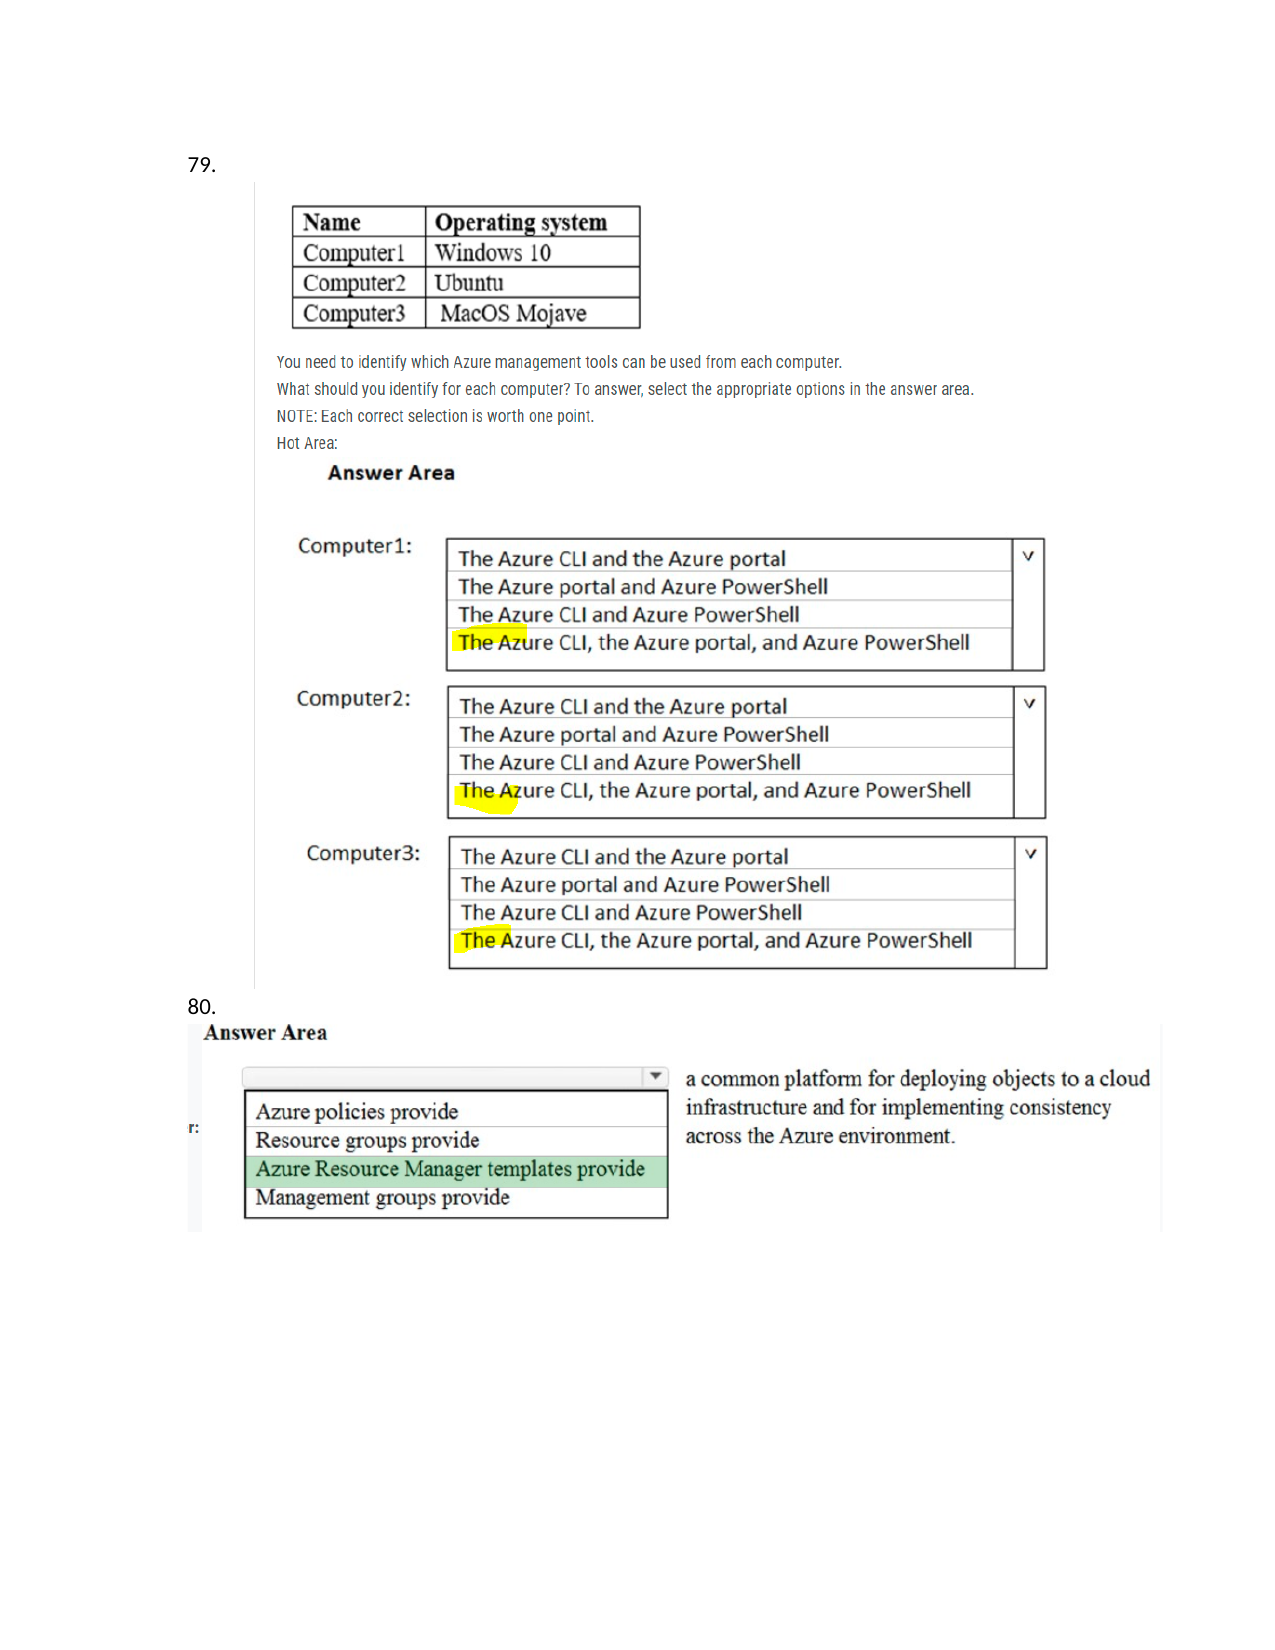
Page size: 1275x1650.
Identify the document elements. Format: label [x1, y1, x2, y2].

picture [187, 1024, 1163, 1232]
picture [187, 182, 1163, 989]
